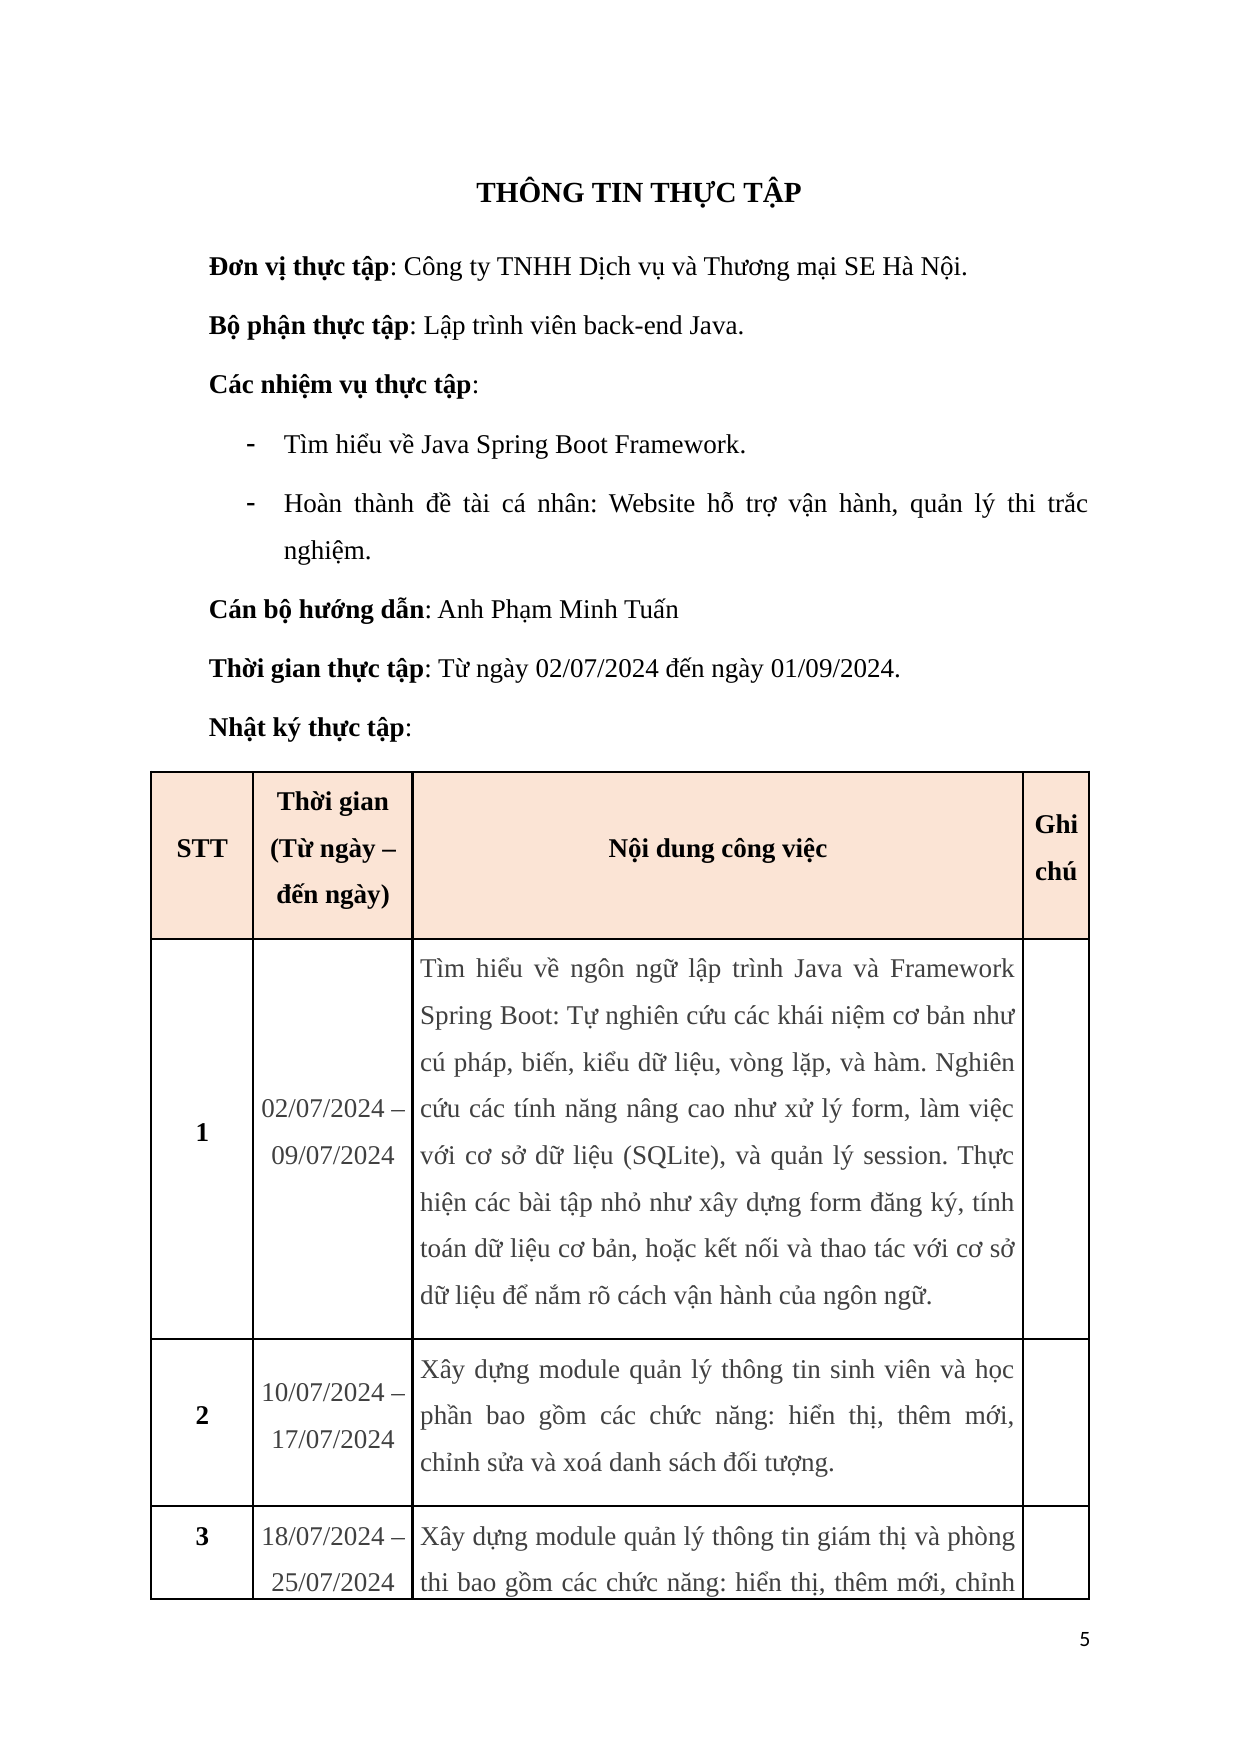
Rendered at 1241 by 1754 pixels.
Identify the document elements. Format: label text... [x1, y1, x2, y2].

text Nhật ký thực tập: [150, 711, 1090, 743]
table_cell [1024, 1507, 1088, 1598]
list Tìm hiểu về Java Spring Boot Framework. [246, 428, 1090, 459]
text Bộ phận thực tập: Lập trình viên back-end Java. [150, 309, 1090, 341]
table_cell Xây dựng module quản lý thông tin sinh viên và học phần bao gồm các chức năng: hiển thị, thêm mới, chỉnh sửa và xoá danh sách đối tượng. [414, 1340, 1022, 1505]
table_cell 10/07/2024 – 17/07/2024 [254, 1340, 411, 1505]
list THÔNG TIN THỰC TẬP [187, 175, 1090, 208]
text Các nhiệm vụ thực tập: [150, 369, 1090, 400]
table_header Ghi chú [1024, 773, 1088, 938]
table_header Nội dung công việc [414, 773, 1022, 938]
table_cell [414, 1507, 1022, 1598]
table_cell [1024, 940, 1088, 1338]
table_cell Tìm hiểu về ngôn ngữ lập trình Java và Framework Spring Boot: Tự nghiên cứu các khái niệm cơ bản như cú pháp, biến, kiểu dữ liệu, vòng lặp, và hàm. Nghiên cứu các tính năng nâng cao như xử lý form, làm việc với cơ sở dữ liệu (SQLite), và quản lý session. Thực hiện các bài tập nhỏ như xây dựng form đăng ký, tính toán dữ liệu cơ bản, hoặc kết nối và thao tác với cơ sở dữ liệu để nắm rõ cách vận hành của ngôn ngữ. [414, 940, 1022, 1338]
table_cell 1 [152, 940, 252, 1338]
table_cell [1024, 1340, 1088, 1505]
table_header STT [152, 773, 252, 938]
table_cell 02/07/2024 – 09/07/2024 [254, 940, 411, 1338]
table_cell 3 [152, 1507, 252, 1598]
list Hoàn thành đề tài cá nhân: Website hỗ trợ vận hành, quản lý thi trắc nghiệm. [246, 487, 1090, 565]
text Đơn vị thực tập: Công ty TNHH Dịch vụ và Thương mại SE Hà Nội. [150, 250, 1090, 281]
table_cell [254, 1507, 411, 1598]
table_cell 2 [152, 1340, 252, 1505]
text Thời gian thực tập: Từ ngày 02/07/2024 đến ngày 01/09/2024. [150, 652, 1090, 683]
table_header Thời gian (Từ ngày – đến ngày) [254, 773, 411, 938]
text Cán bộ hướng dẫn: Anh Phạm Minh Tuấn [150, 593, 1090, 624]
